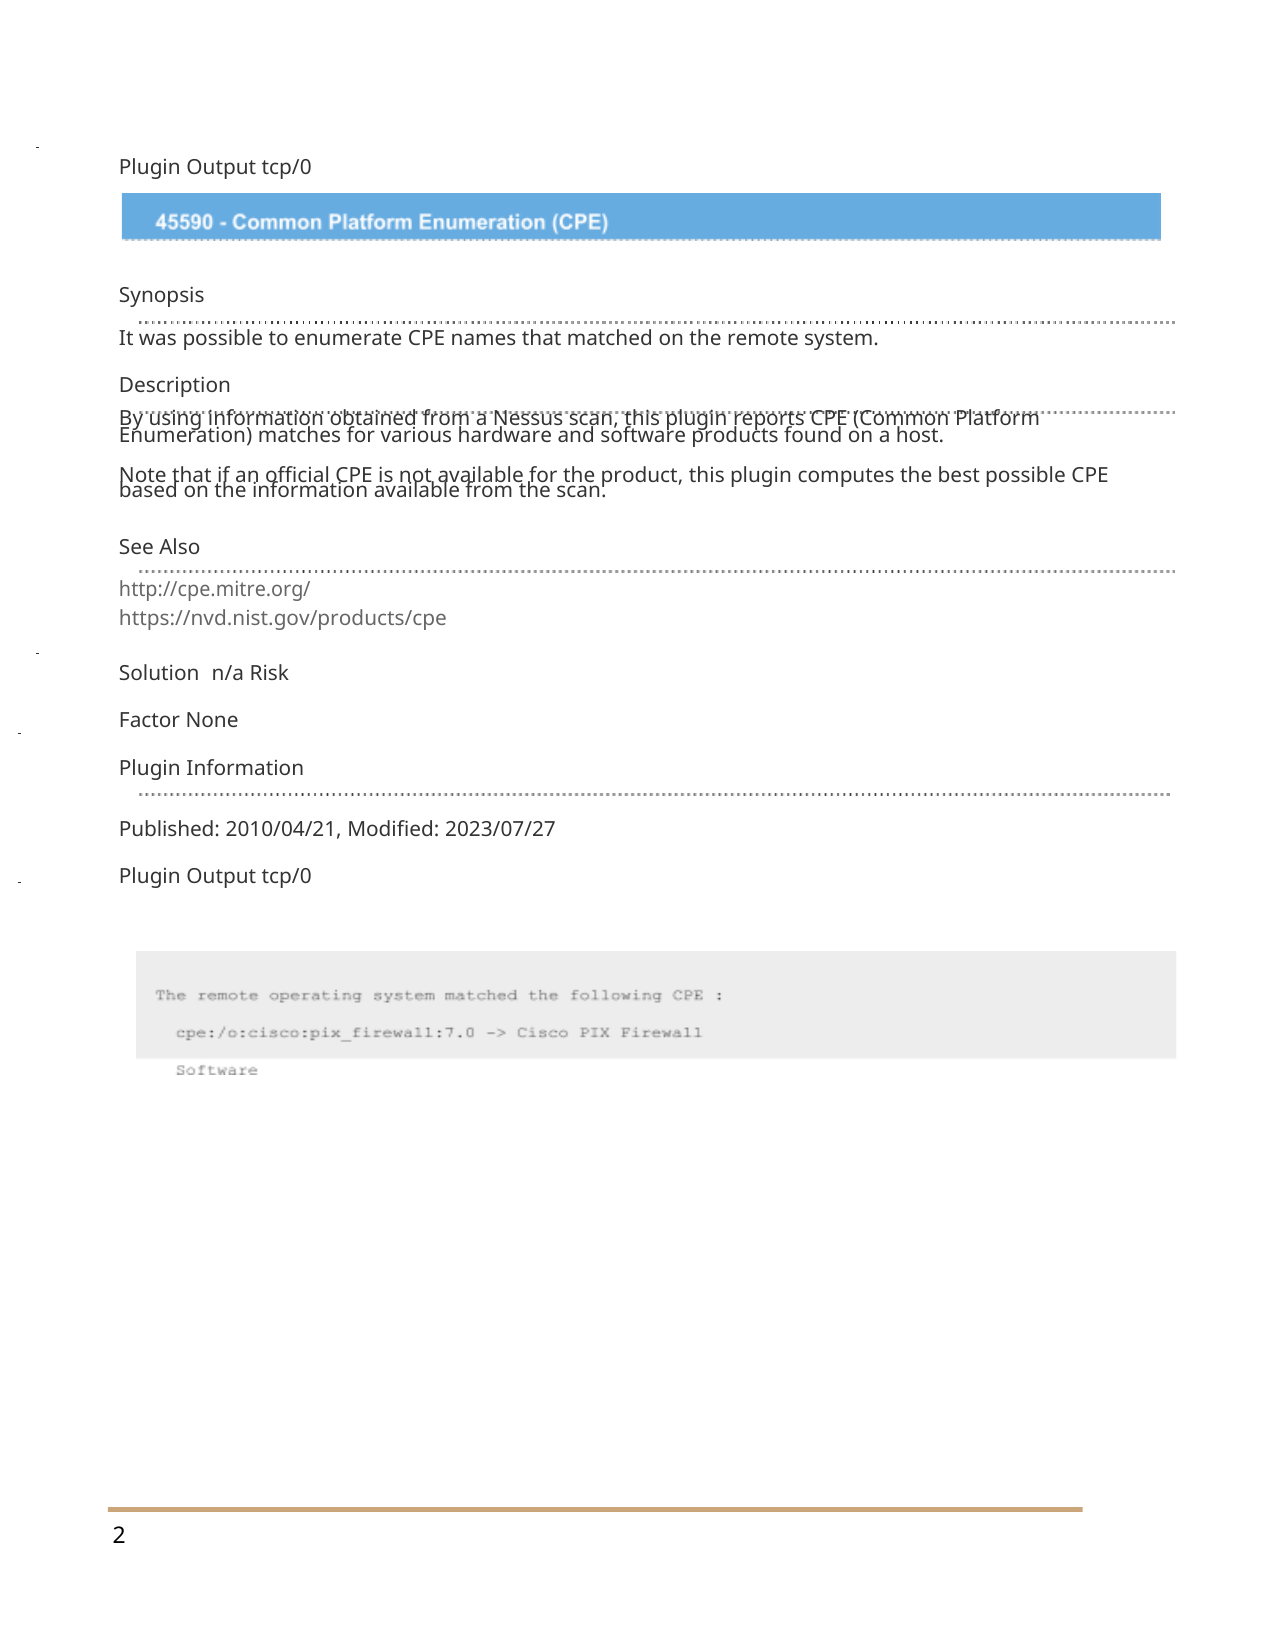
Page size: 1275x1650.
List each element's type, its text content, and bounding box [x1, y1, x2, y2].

text https://nvd.nist.gov/products/cpe [119, 602, 1275, 631]
text See Also http://cpe.mitre.org/ [119, 519, 351, 602]
picture [107, 1507, 1083, 1512]
text It was possible to enumerate CPE names that matched on the remote system. [119, 308, 1275, 352]
picture [121, 193, 1161, 241]
text Synopsis [119, 280, 1275, 308]
text Description [119, 370, 1275, 398]
text Published: 2010/04/21, Modified: 2023/07/27 Plugin Output tcp/0 [119, 781, 601, 890]
text Plugin Output tcp/0 [119, 152, 1275, 181]
text Solution n/a Risk Factor None [119, 658, 290, 734]
text Note that if an official CPE is not available for the product, this plugin computes the best possible CPE based on the information available from the scan. [119, 469, 1124, 503]
text By using information obtained from a Nessus scan, this plugin reports CPE (Common Platform Enumeration) matches for various hardware and software products found on a host. [119, 399, 1124, 449]
text Plugin Information [119, 753, 1275, 781]
picture [136, 951, 1177, 1075]
